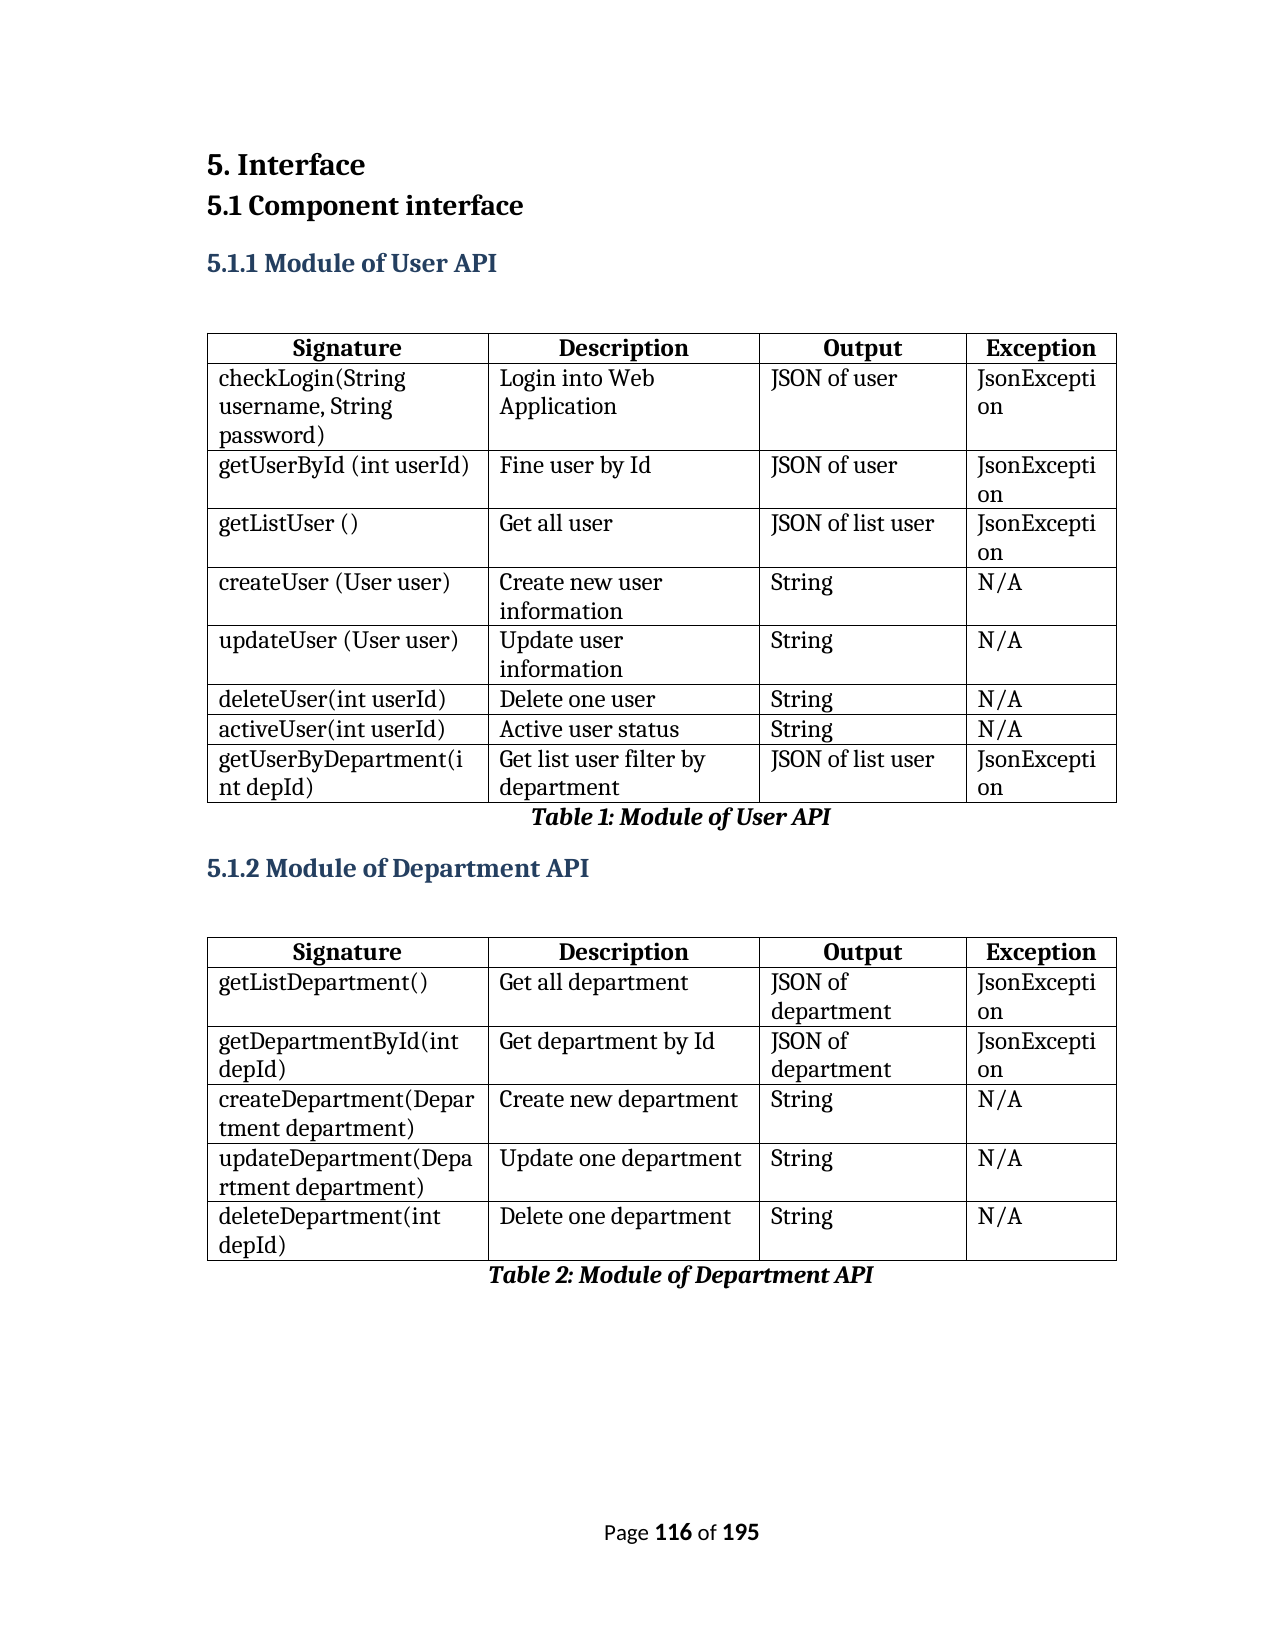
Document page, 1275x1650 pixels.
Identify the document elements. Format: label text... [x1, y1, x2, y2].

table_cell Get list user filter by department [489, 745, 759, 802]
table_cell getDepartmentById(int depId) [208, 1027, 488, 1084]
table_cell Update user information [489, 626, 759, 684]
table_cell String [760, 1202, 966, 1260]
table_cell JSON of user [760, 364, 966, 450]
table_cell Get all department [489, 968, 759, 1026]
table_cell N/A [967, 1144, 1116, 1201]
text 5. Interface 5.1 Component interface [207, 148, 1157, 222]
table_header Description [489, 334, 759, 362]
table_cell JSON of department [760, 1027, 966, 1084]
table_header Signature [208, 334, 488, 362]
table_cell updateDepartment(Department department) [208, 1144, 488, 1201]
table_cell Create new user information [489, 568, 759, 625]
table_header Output [760, 938, 966, 967]
table_cell N/A [967, 626, 1116, 684]
table_header Exception [967, 938, 1116, 967]
table_cell getListDepartment() [208, 968, 488, 1026]
table_header Output [760, 334, 966, 362]
table_cell String [760, 715, 966, 743]
subtitle 5.1.1 Module of User API [207, 248, 1157, 279]
table_cell JsonException [967, 451, 1116, 508]
table_cell Create new department [489, 1085, 759, 1143]
table_cell Get department by Id [489, 1027, 759, 1084]
table_cell N/A [967, 1085, 1116, 1143]
table_cell deleteUser(int userId) [208, 685, 488, 714]
table_header Signature [208, 938, 488, 967]
table_cell Login into Web Application [489, 364, 759, 450]
table_cell String [760, 1085, 966, 1143]
table_cell updateUser (User user) [208, 626, 488, 684]
table_cell JSON of department [760, 968, 966, 1026]
table_cell activeUser(int userId) [208, 715, 488, 743]
table_cell createUser (User user) [208, 568, 488, 625]
table_cell deleteDepartment(int depId) [208, 1202, 488, 1260]
table_cell Fine user by Id [489, 451, 759, 508]
table_cell getUserByDepartment(int depId) [208, 745, 488, 802]
table_cell N/A [967, 1202, 1116, 1260]
table_cell JsonException [967, 509, 1116, 567]
table_cell Get all user [489, 509, 759, 567]
table_cell Delete one user [489, 685, 759, 714]
table_cell JSON of list user [760, 745, 966, 802]
table_cell String [760, 1144, 966, 1201]
table_cell N/A [967, 685, 1116, 714]
table_cell JsonException [967, 968, 1116, 1026]
table_cell String [760, 626, 966, 684]
table_cell N/A [967, 715, 1116, 743]
table_header Description [489, 938, 759, 967]
table_cell checkLogin(String username, String password) [208, 364, 488, 450]
table_cell getListUser () [208, 509, 488, 567]
table_cell JsonException [967, 1027, 1116, 1084]
subtitle 5.1.2 Module of Department API [207, 853, 1157, 884]
table_cell createDepartment(Department department) [208, 1085, 488, 1143]
table_cell String [760, 568, 966, 625]
table_cell getUserById (int userId) [208, 451, 488, 508]
table_cell JSON of user [760, 451, 966, 508]
table_cell JsonException [967, 745, 1116, 802]
table_cell Update one department [489, 1144, 759, 1201]
table_cell N/A [967, 568, 1116, 625]
table_cell Delete one department [489, 1202, 759, 1260]
table_header Exception [967, 334, 1116, 362]
table_cell String [760, 685, 966, 714]
table_cell Active user status [489, 715, 759, 743]
table_cell JsonException [967, 364, 1116, 450]
table_cell JSON of list user [760, 509, 966, 567]
